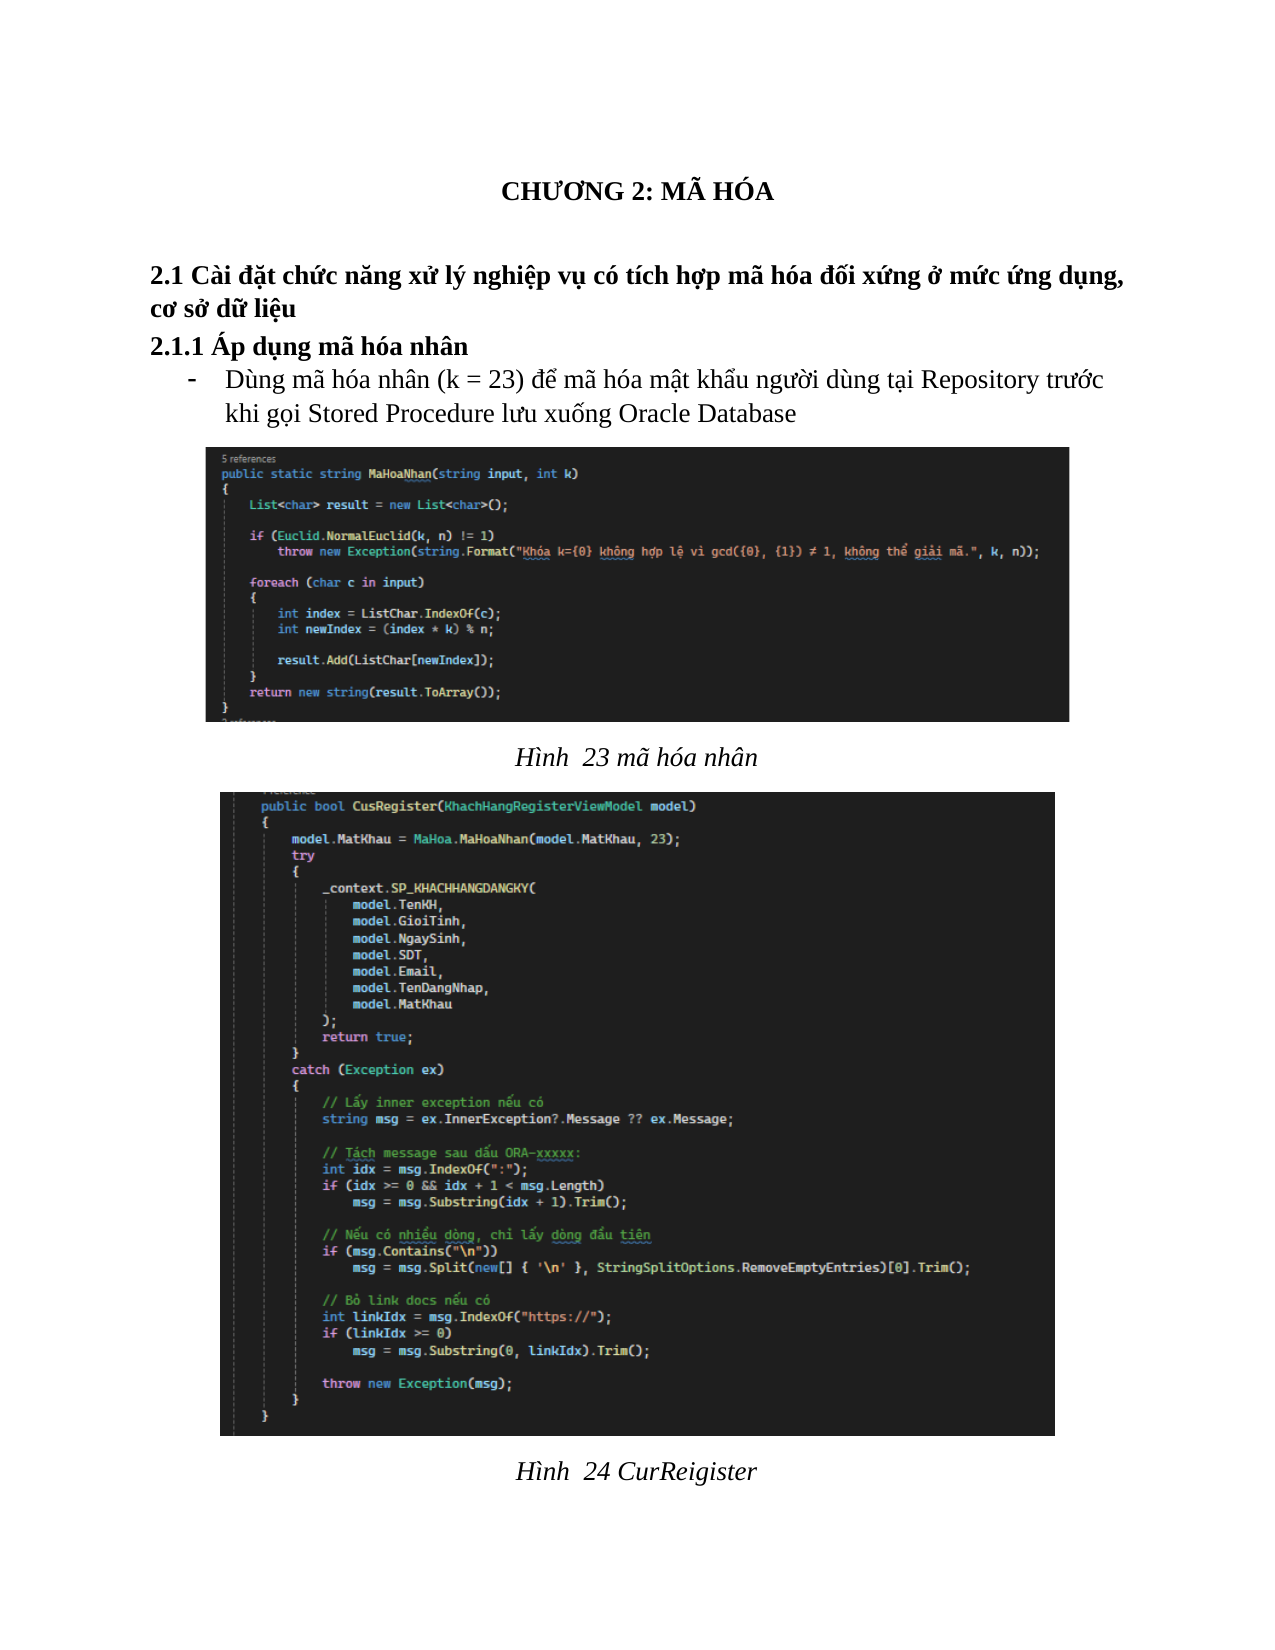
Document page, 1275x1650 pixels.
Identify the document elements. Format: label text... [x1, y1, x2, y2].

text Hình 23 mã hóa nhân [150, 741, 1125, 772]
subtitle 2.1.1 Áp dụng mã hóa nhân [150, 330, 1125, 361]
subtitle 2.1 Cài đặt chức năng xử lý nghiệp vụ có tích hợp mã hóa đối xứng ở mức ứng dụng, cơ sở dữ liệu [150, 259, 1125, 323]
picture [205, 447, 1070, 722]
subtitle CHƯƠNG 2: MÃ HÓA [150, 175, 1125, 206]
picture [220, 792, 1055, 1436]
list Dùng mã hóa nhân (k = 23) để mã hóa mật khẩu người dùng tại Repository trước khi gọi Stored Procedure lưu xuống Oracle Database [187, 363, 1125, 428]
text Hình 24 CurReigister [150, 1455, 1125, 1486]
